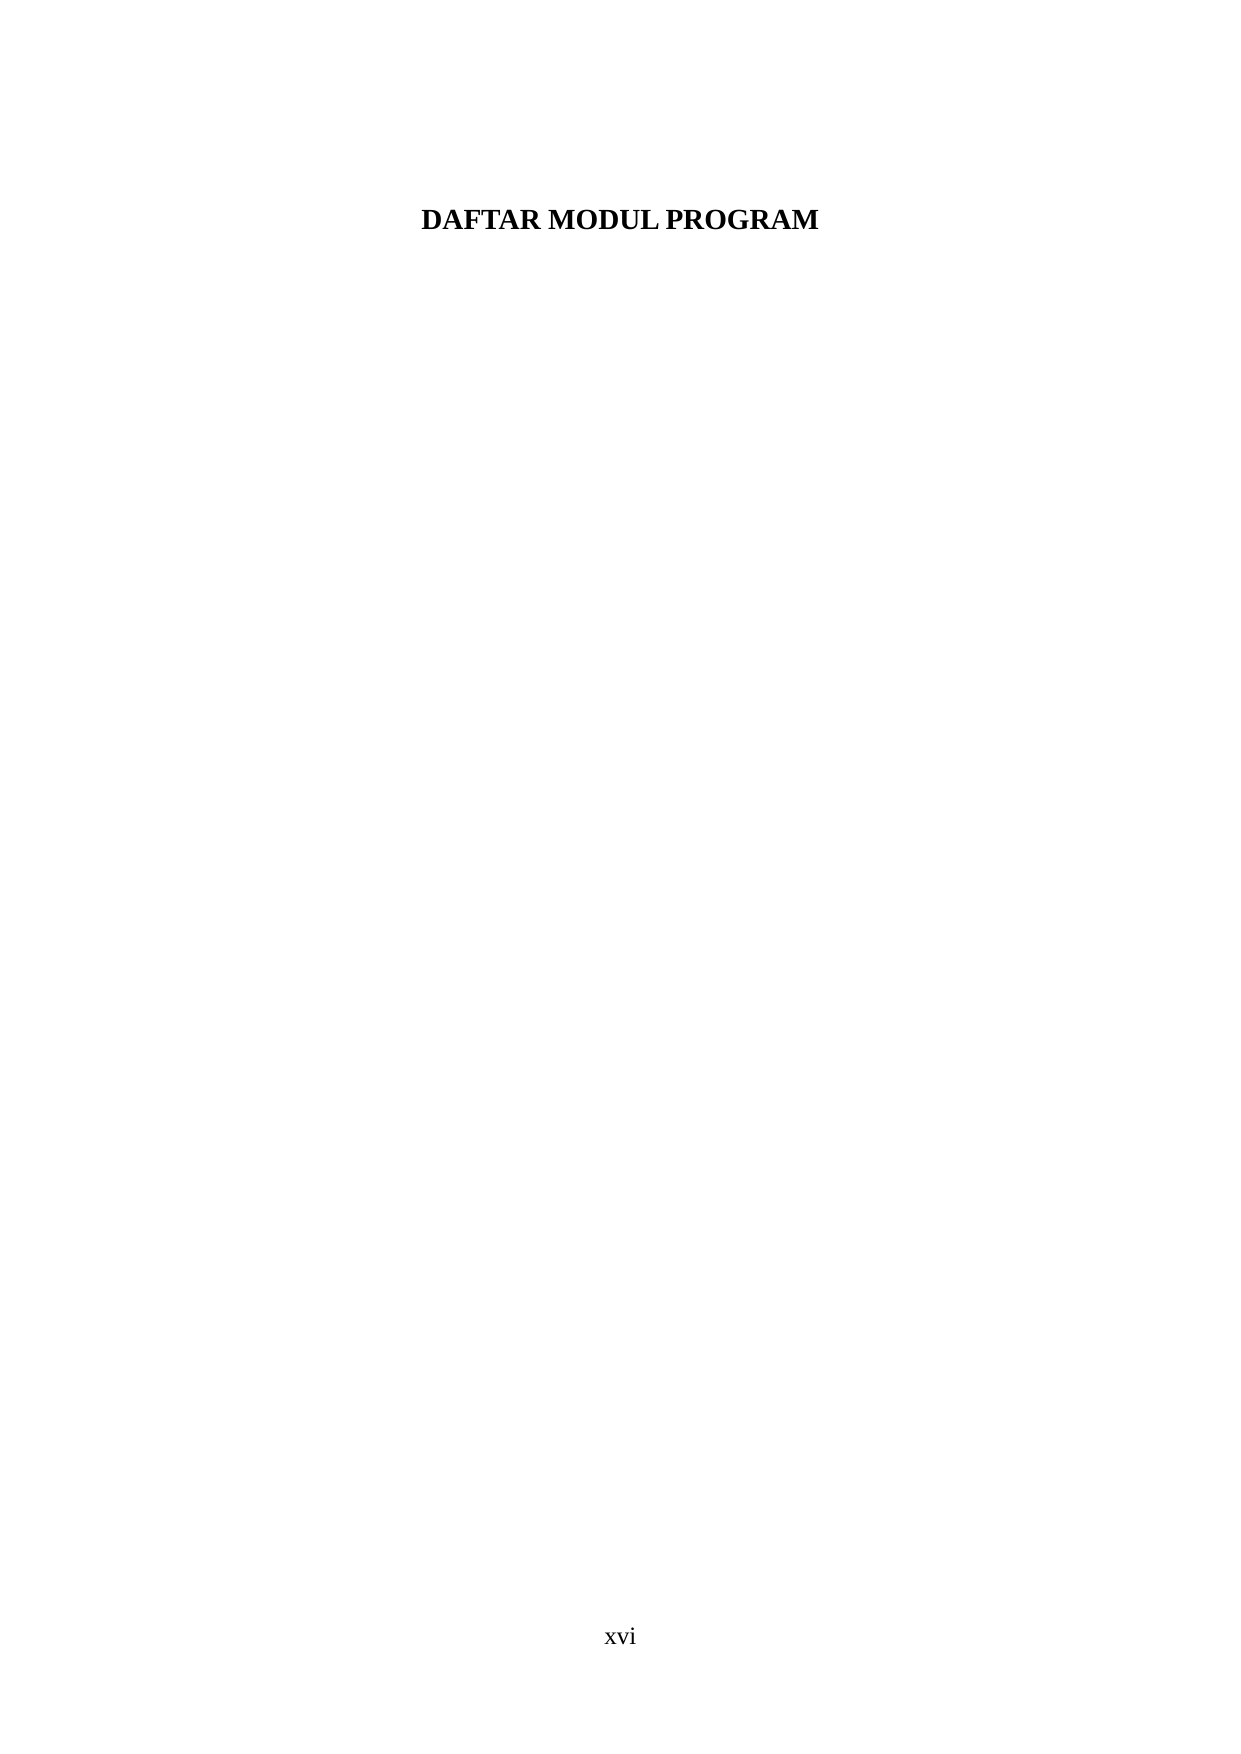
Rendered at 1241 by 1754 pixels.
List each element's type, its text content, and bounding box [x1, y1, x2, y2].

subtitle DAFTAR MODUL PROGRAM [177, 202, 1063, 236]
